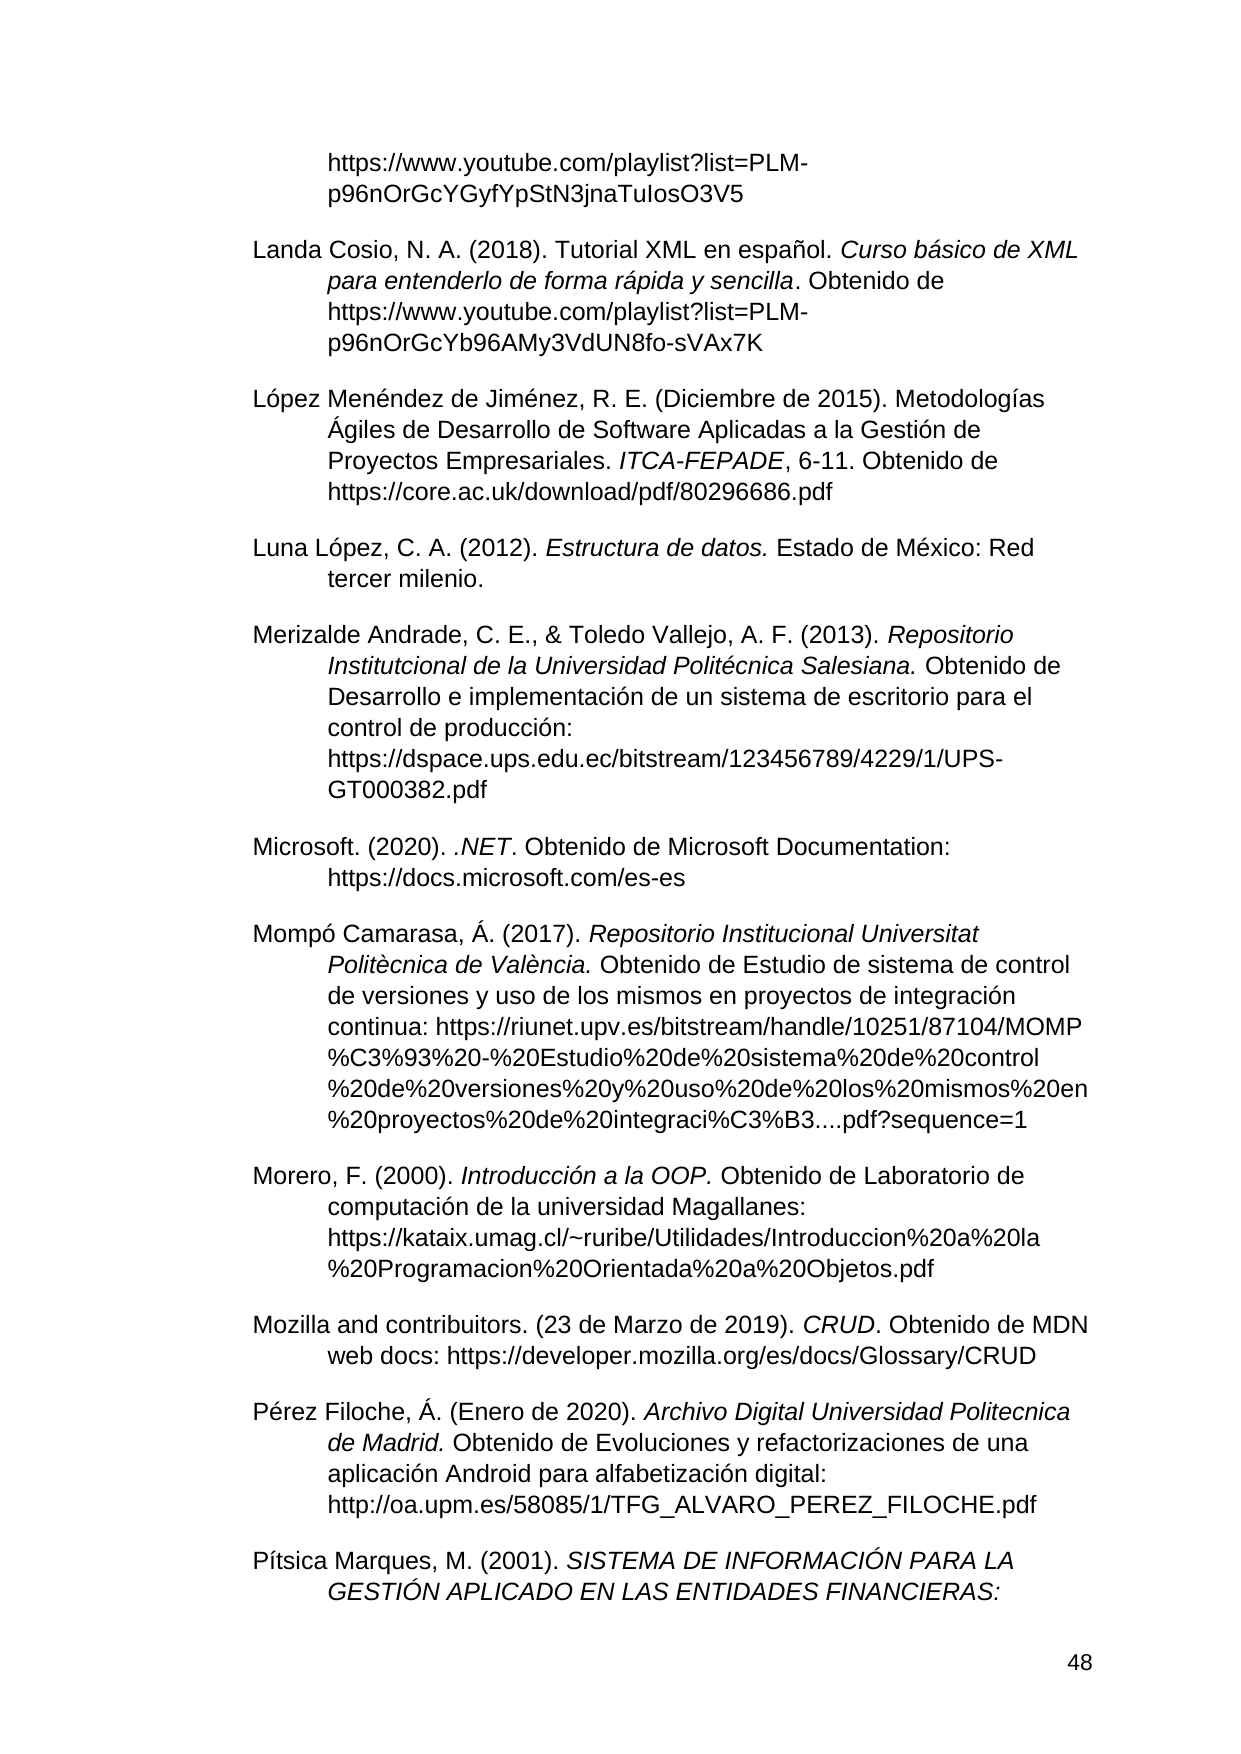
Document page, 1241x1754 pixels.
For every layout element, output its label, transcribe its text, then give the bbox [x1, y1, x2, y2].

text Mozilla and contribuitors. (23 de Marzo de 2019). CRUD. Obtenido de MDN web docs: https://developer.mozilla.org/es/docs/Glossary/CRUD [252, 1310, 1092, 1370]
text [252, 148, 1092, 207]
text Luna López, C. A. (2012). Estructura de datos. Estado de México: Red tercer milenio. [252, 533, 1092, 593]
text Landa Cosio, N. A. (2018). Tutorial XML en español. Curso básico de XML para entenderlo de forma rápida y sencilla. Obtenido de https://www.youtube.com/playlist?list=PLM-p96nOrGcYb96AMy3VdUN8fo-sVAx7K [252, 235, 1092, 357]
text Merizalde Andrade, C. E., & Toledo Vallejo, A. F. (2013). Repositorio Institutcional de la Universidad Politécnica Salesiana. Obtenido de Desarrollo e implementación de un sistema de escritorio para el control de producción: https://dspace.ups.edu.ec/bitstream/123456789/4229/1/UPS-GT000382.pdf [252, 620, 1092, 804]
text Pérez Filoche, Á. (Enero de 2020). Archivo Digital Universidad Politecnica de Madrid. Obtenido de Evoluciones y refactorizaciones de una aplicación Android para alfabetización digital: http://oa.upm.es/58085/1/TFG_ALVARO_PEREZ_FILOCHE.pdf [252, 1397, 1092, 1519]
text Morero, F. (2000). Introducción a la OOP. Obtenido de Laboratorio de computación de la universidad Magallanes: https://kataix.umag.cl/~ruribe/Utilidades/Introduccion%20a%20la%20Programacion%20Orientada%20a%20Objetos.pdf [252, 1161, 1092, 1283]
text López Menéndez de Jiménez, R. E. (Diciembre de 2015). Metodologías Ágiles de Desarrollo de Software Aplicadas a la Gestión de Proyectos Empresariales. ITCA-FEPADE, 6-11. Obtenido de https://core.ac.uk/download/pdf/80296686.pdf [252, 384, 1092, 506]
text Microsoft. (2020). .NET. Obtenido de Microsoft Documentation: https://docs.microsoft.com/es-es [252, 831, 1092, 891]
text Mompó Camarasa, Á. (2017). Repositorio Institucional Universitat Politècnica de València. Obtenido de Estudio de sistema de control de versiones y uso de los mismos en proyectos de integración continua: https://riunet.upv.es/bitstream/handle/10251/87104/MOMP%C3%93%20-%20Estudio%20de%20sistema%20de%20control%20de%20versiones%20y%20uso%20de%20los%20mismos%20en%20proyectos%20de%20integraci%C3%B3....pdf?sequence=1 [252, 918, 1092, 1133]
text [252, 1546, 1092, 1606]
